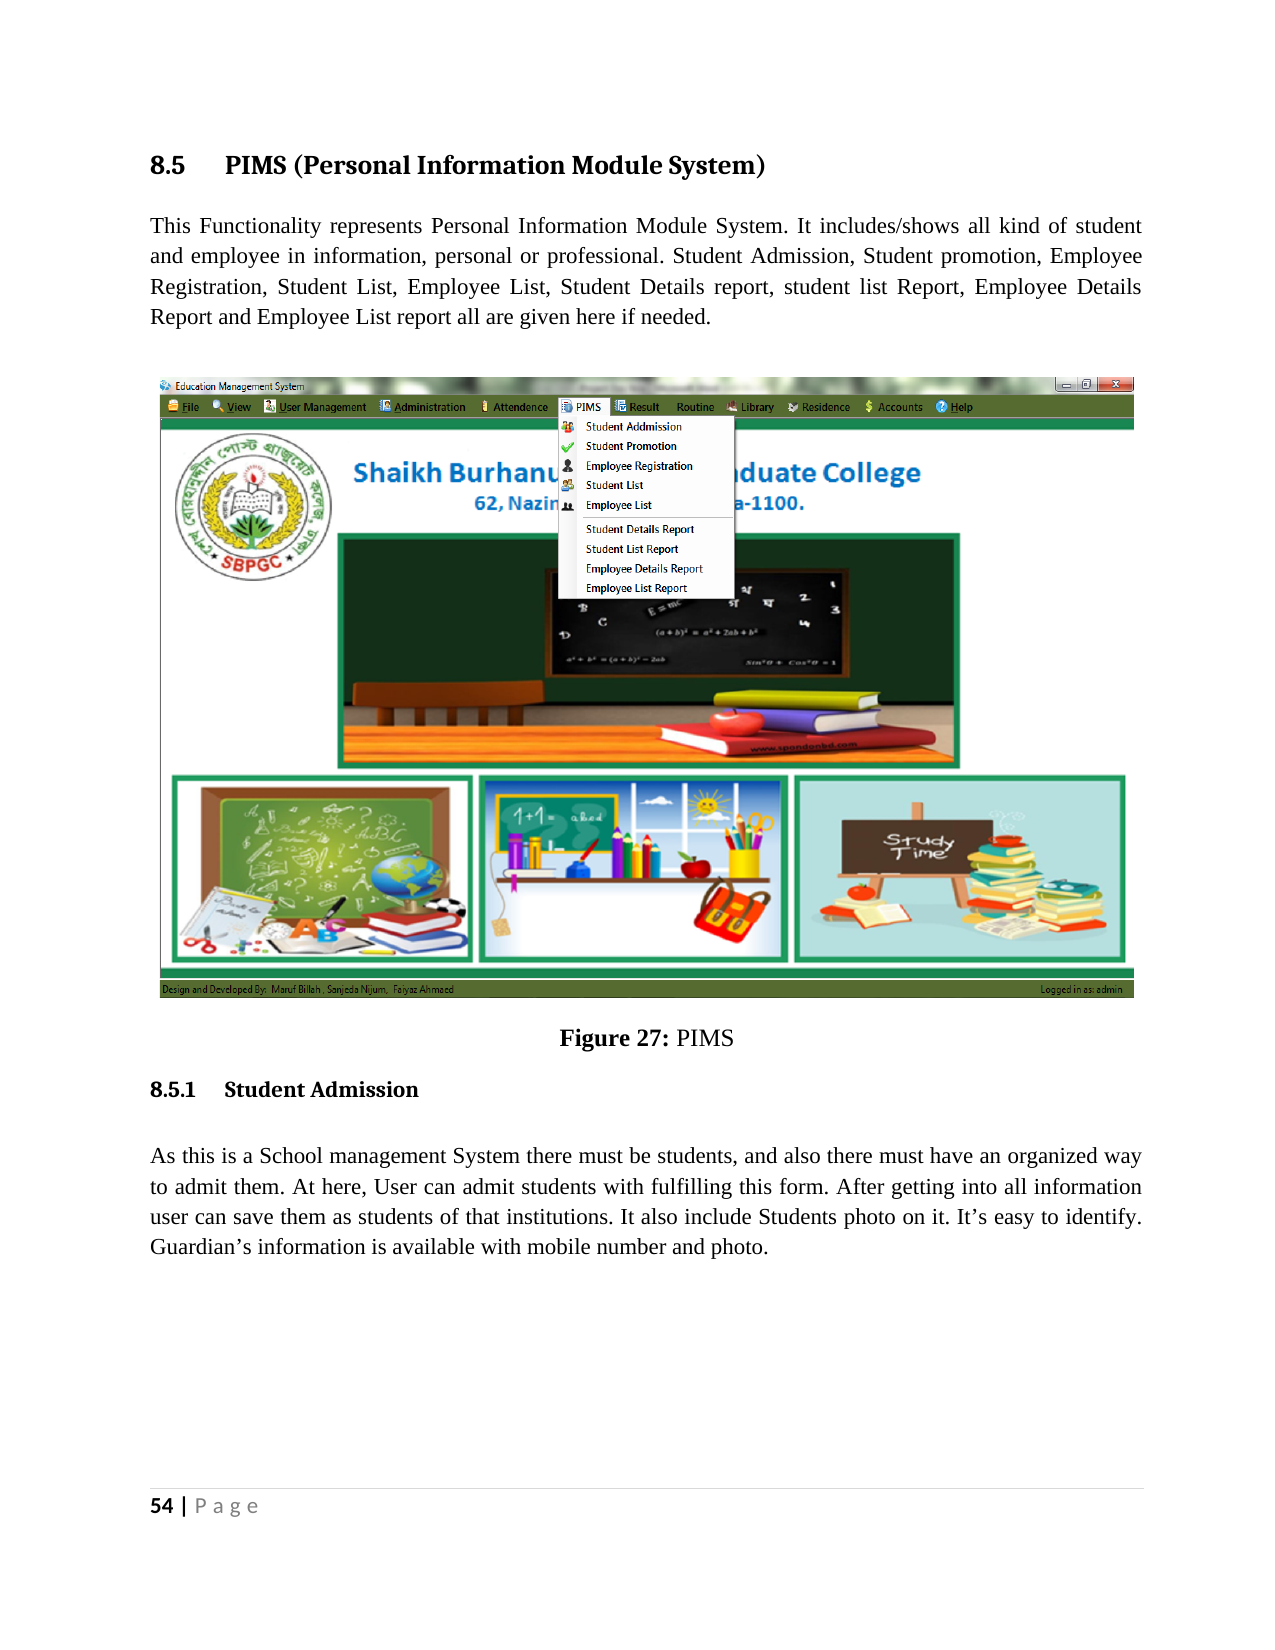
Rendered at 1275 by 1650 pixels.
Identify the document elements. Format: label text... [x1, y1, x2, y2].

subtitle PIMS (Personal Information Module System) [150, 150, 1144, 181]
text This Functionality represents Personal Information Module System. It includes/shows all kind of student and employee in information, personal or professional. Student Admission, Student promotion, Employee Registration, Student List, Employee List, Student Details report, student list Report, Employee Details Report and Employee List report all are given here if needed. [150, 212, 1144, 329]
subtitle Student Admission [150, 1077, 1144, 1103]
text As this is a School management System there must be students, and also there must have an organized way to admit them. At here, User can admit students with fulfilling this form. After getting into all information user can save them as students of that institutions. It also include Students photo on it. It’s easy to identify. Guardian’s information is available with mobile number and photo. [150, 1142, 1144, 1259]
text Figure 27: PIMS [150, 1023, 1144, 1052]
picture [159, 377, 1134, 998]
